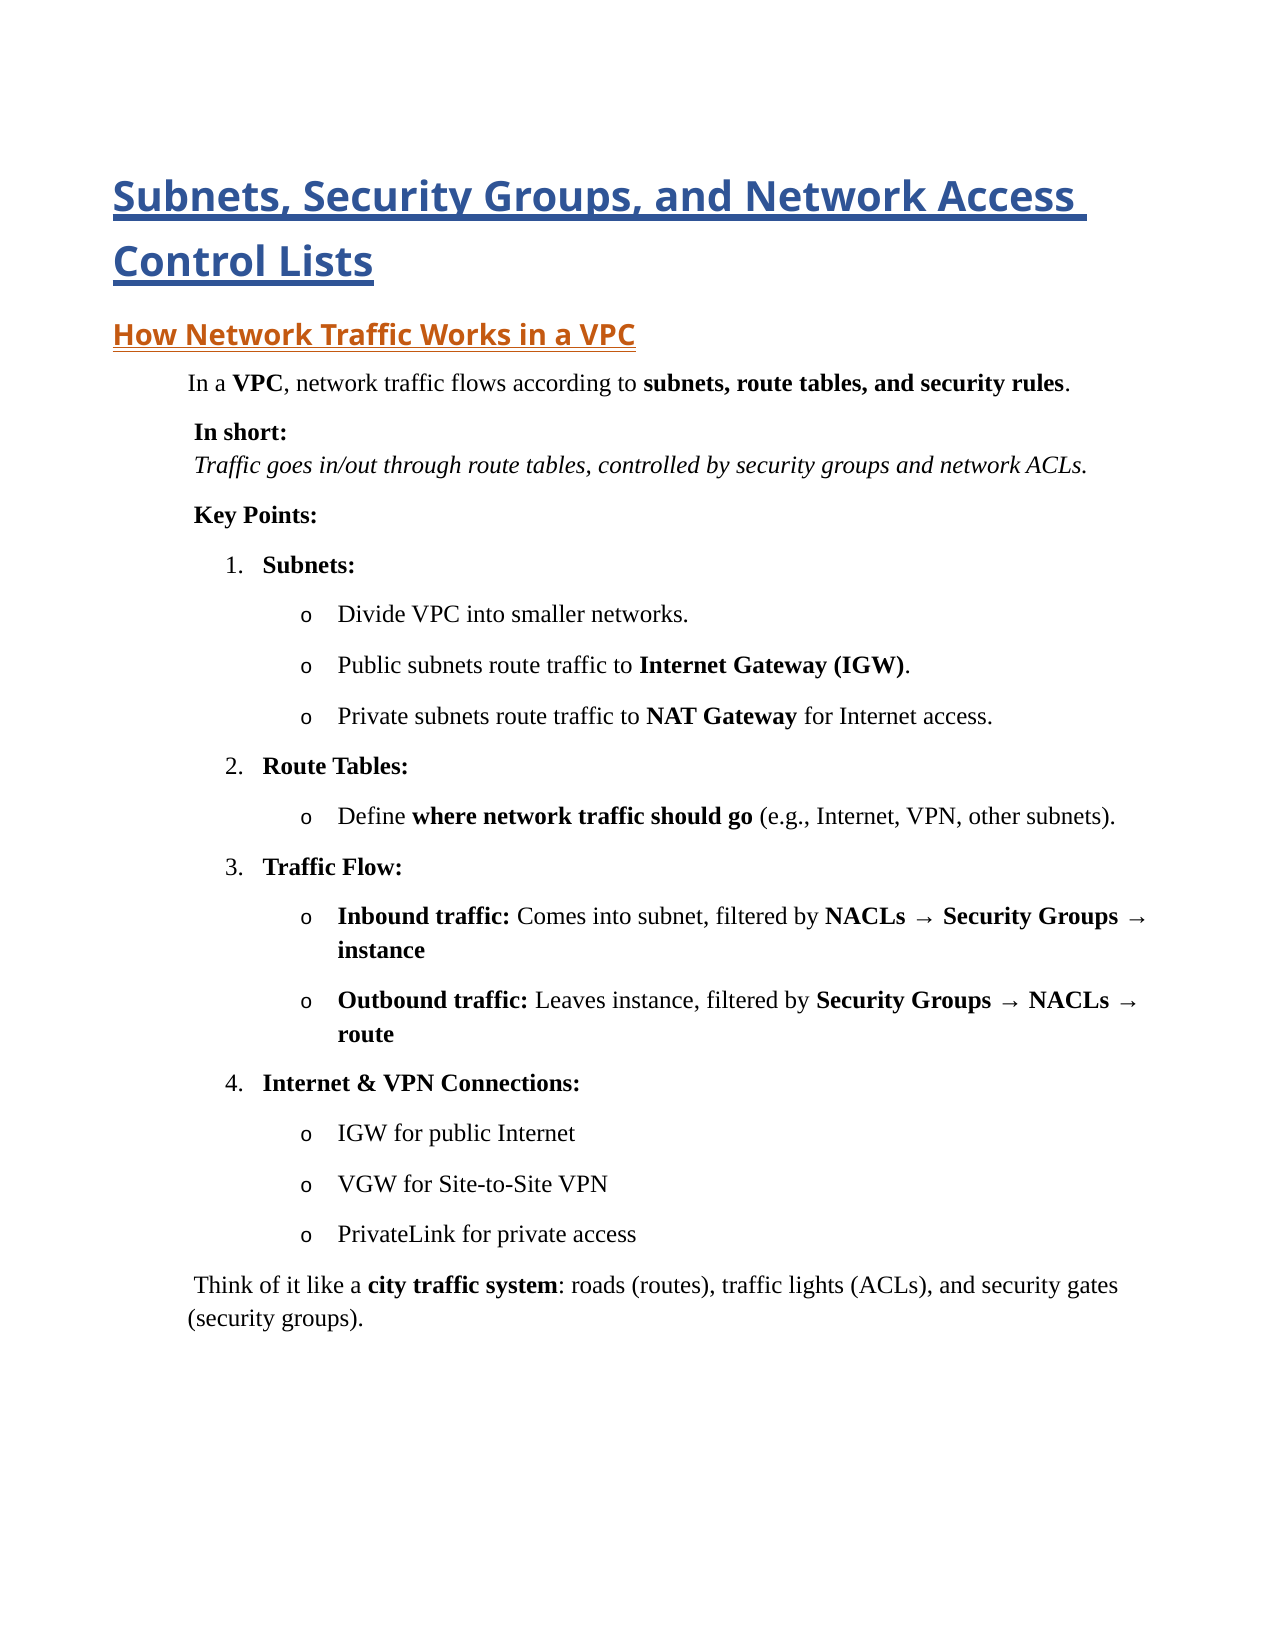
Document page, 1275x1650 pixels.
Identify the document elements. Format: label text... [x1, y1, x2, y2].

subtitle Subnets, Security Groups, and Network Access Control Lists [112, 167, 1162, 289]
list PrivateLink for private access [300, 1219, 1162, 1249]
text In a VPC, network traffic flows according to subnets, route tables, and security rules. [187, 368, 1162, 396]
text Key Points: [187, 500, 1162, 529]
list Private subnets route traffic to NAT Gateway for Internet access. [300, 701, 1162, 730]
subtitle How Network Traffic Works in a VPC [112, 314, 1162, 353]
text In short: Traffic goes in/out through route tables, controlled by security groups and network ACLs. [187, 417, 1162, 479]
list Define where network traffic should go (e.g., Internet, VPN, other subnets). [300, 801, 1162, 831]
list Outbound traffic: Leaves instance, filtered by Security Groups → NACLs → route [300, 985, 1162, 1047]
list VGW for Site-to-Site VPN [300, 1169, 1162, 1198]
list Subnets: [225, 550, 1162, 578]
list IGW for public Internet [300, 1118, 1162, 1148]
list Divide VPC into smaller networks. [300, 599, 1162, 629]
list Route Tables: [225, 751, 1162, 780]
list Traffic Flow: [225, 852, 1162, 880]
list Inbound traffic: Comes into subnet, filtered by NACLs → Security Groups → instance [300, 901, 1162, 964]
list Internet & VPN Connections: [225, 1068, 1162, 1097]
text Think of it like a city traffic system: roads (routes), traffic lights (ACLs), and security gates (security groups). [187, 1270, 1162, 1332]
list Public subnets route traffic to Internet Gateway (IGW). [300, 650, 1162, 680]
